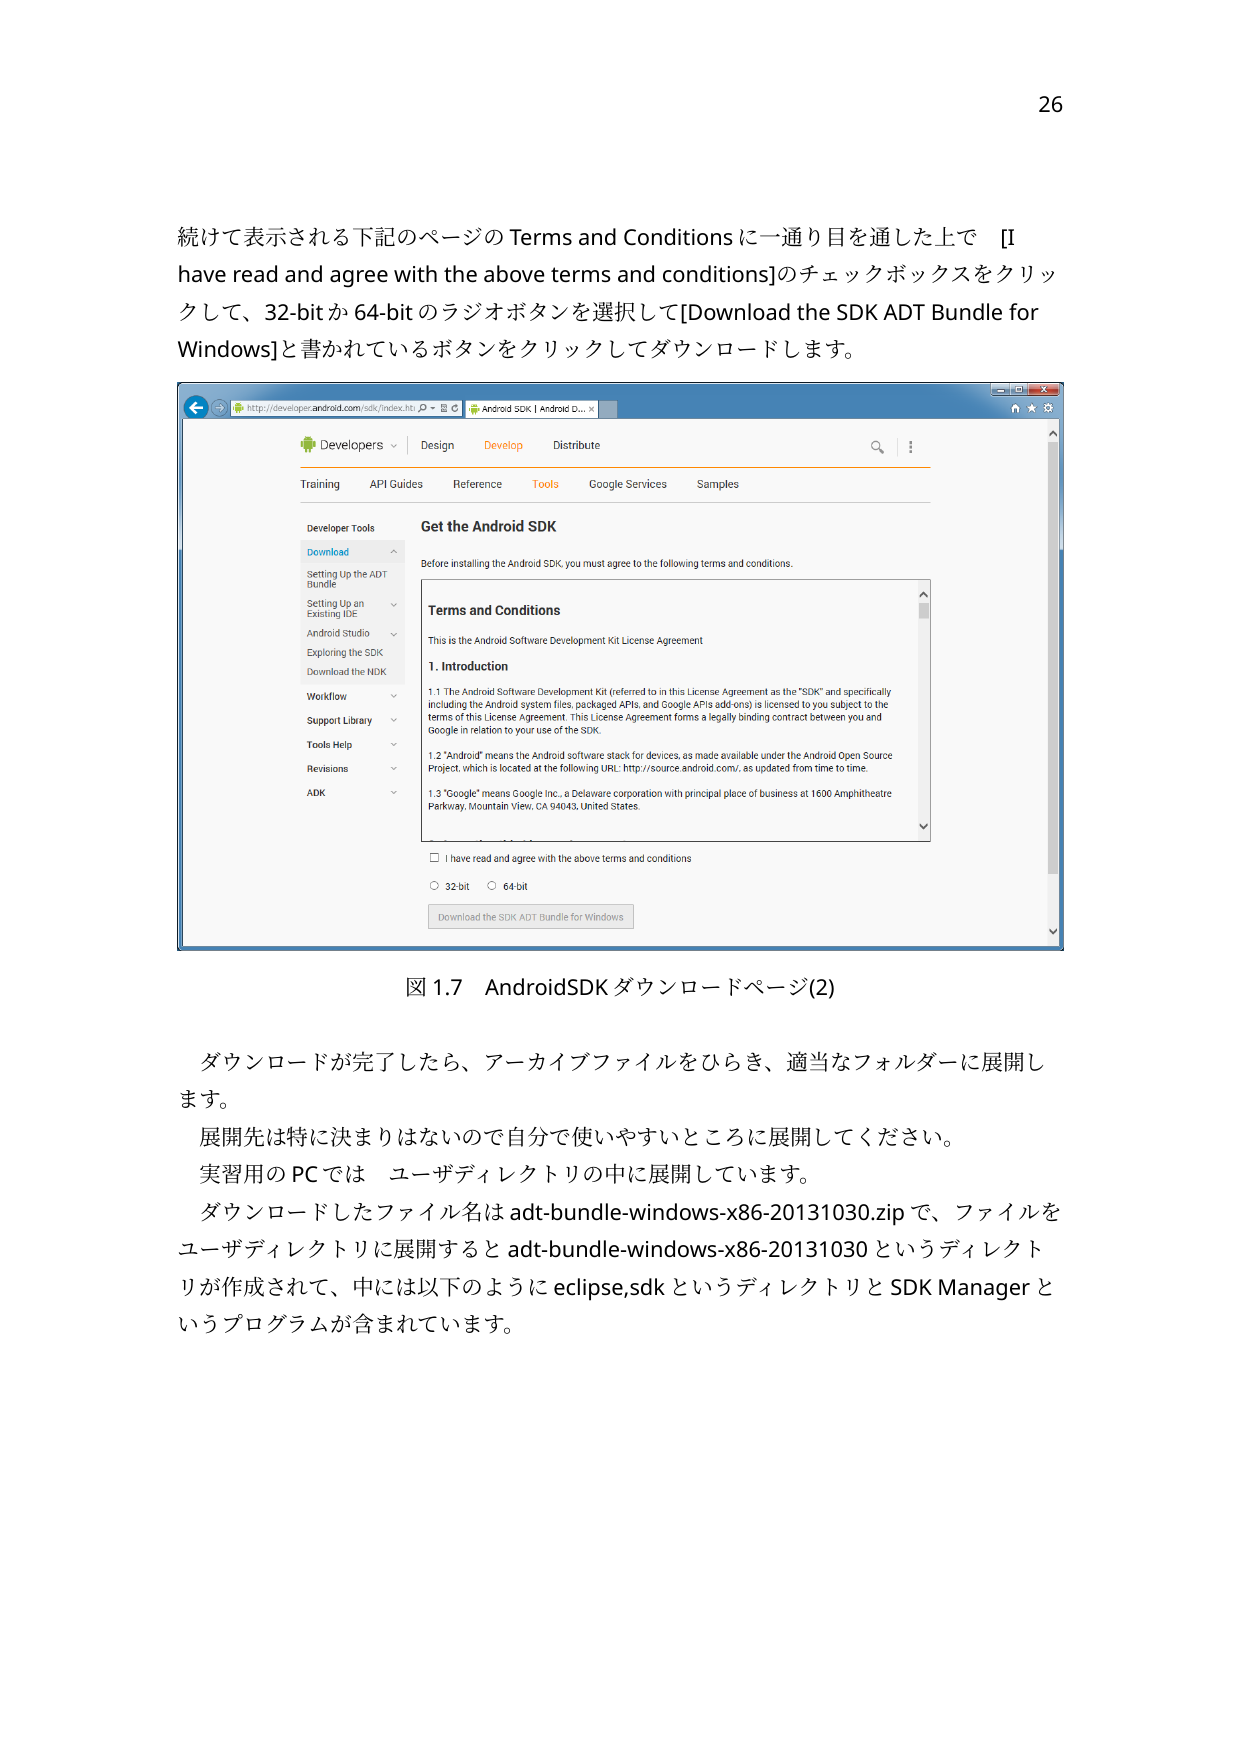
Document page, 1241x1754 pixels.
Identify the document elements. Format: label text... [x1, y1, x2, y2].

text 図1.7 AndroidSDKダウンロードページ(2) [177, 967, 1063, 1004]
text ダウンロードしたファイル名はadt-bundle-windows-x86-20131030.zipで、ファイルをユーザディレクトリに展開するとadt-bundle-windows-x86-20131030というディレクトリが作成されて、中には以下のようにeclipse,sdkというディレクトリとSDK Managerというプログラムが含まれています。 [177, 1192, 1063, 1342]
picture [177, 382, 1064, 951]
text ダウンロードが完了したら、アーカイブファイルをひらき、適当なフォルダーに展開します。 [177, 1042, 1063, 1117]
text 続けて表示される下記のページのTerms and Conditionsに一通り目を通した上で [I have read and agree with the above terms and conditions]のチェックボックスをクリックして、32-bitか64-bitのラジオボタンを選択して[Download the SDK ADT Bundle for Windows]と書かれているボタンをクリックしてダウンロードします。 [177, 217, 1063, 367]
text 展開先は特に決まりはないので自分で使いやすいところに展開してください。 [177, 1117, 1063, 1154]
text 実習用のPCでは ユーザディレクトリの中に展開しています。 [177, 1154, 1063, 1192]
